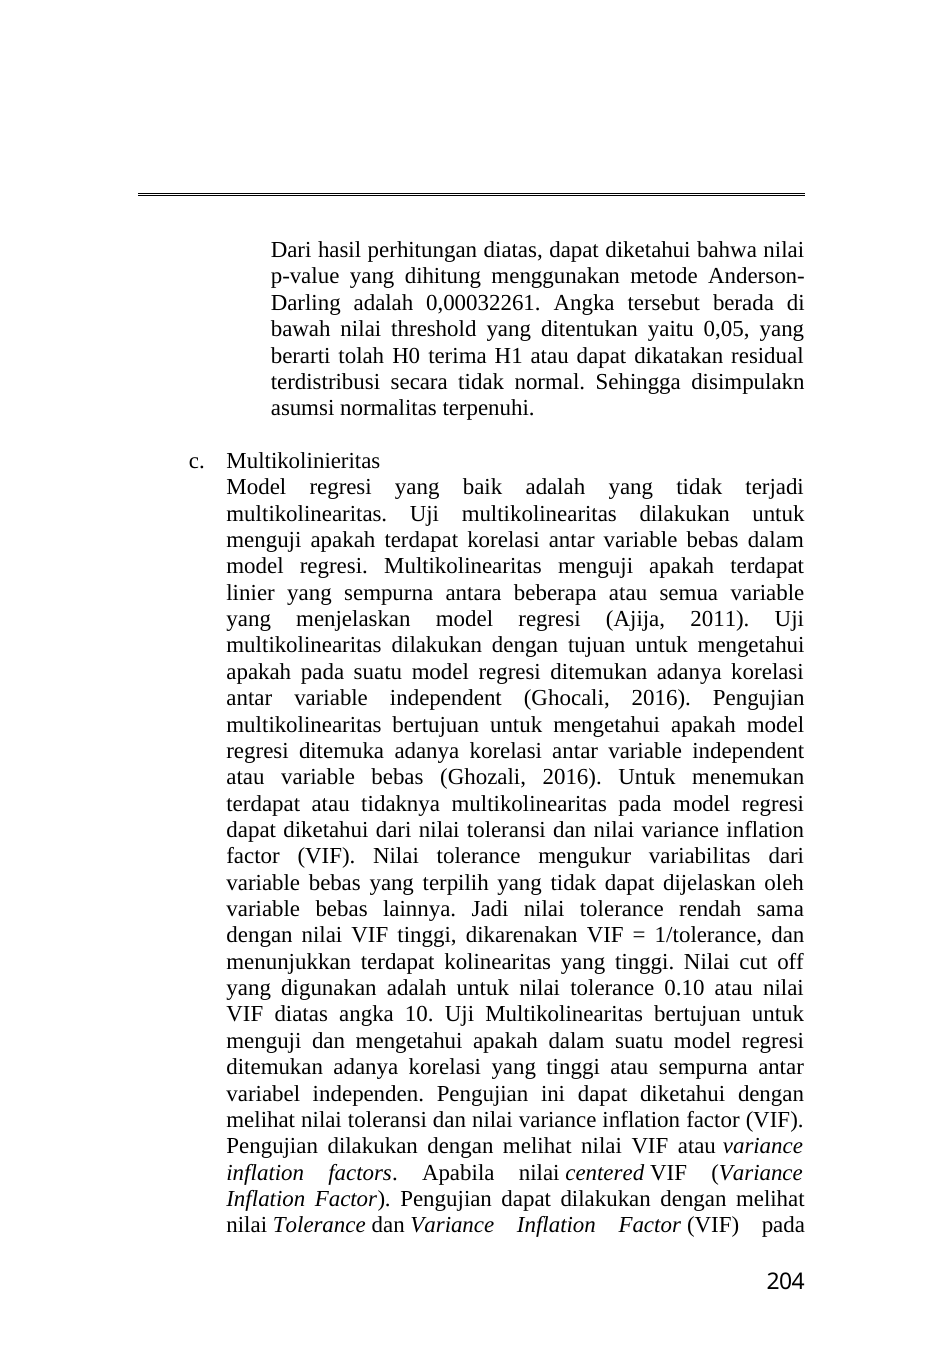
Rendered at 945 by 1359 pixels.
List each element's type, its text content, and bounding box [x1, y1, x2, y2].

list Dari hasil perhitungan diatas, dapat diketahui bahwa nilai p-value yang dihitung menggunakan metode Anderson-Darling adalah 0,00032261. Angka tersebut berada di bawah nilai threshold yang ditentukan yaitu 0,05, yang berarti tolah H0 terima H1 atau dapat dikatakan residual terdistribusi secara tidak normal. Sehingga disimpulakn asumsi normalitas terpenuhi. [271, 236, 805, 421]
list Multikolinieritas [189, 447, 805, 473]
